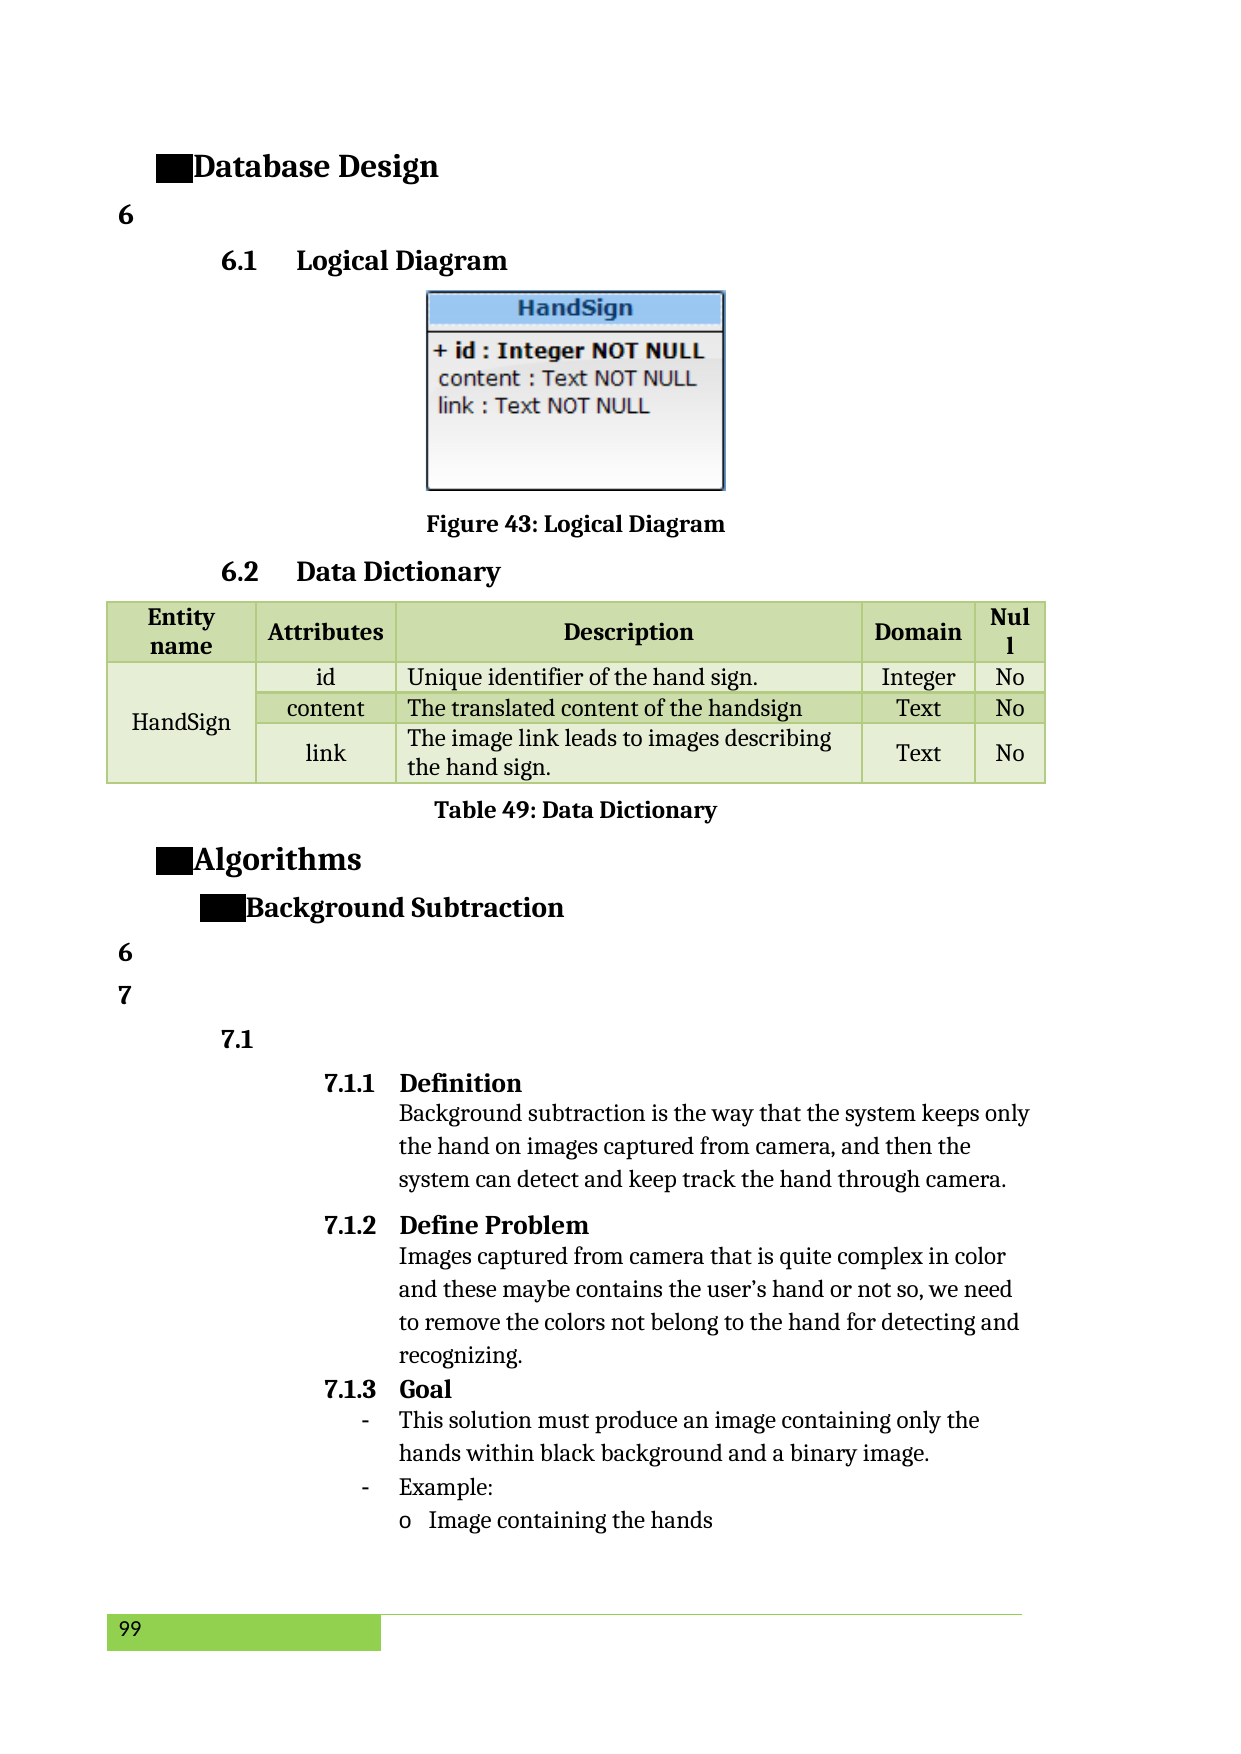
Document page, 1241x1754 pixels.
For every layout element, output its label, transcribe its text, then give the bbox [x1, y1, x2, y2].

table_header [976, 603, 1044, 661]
subtitle Define Problem [324, 1210, 1033, 1242]
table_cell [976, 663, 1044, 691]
list Table 49: Data Dictionary [118, 796, 1033, 825]
text Background subtraction is the way that the system keeps only the hand on images captured from camera, and then the system can detect and keep track the hand through camera. [399, 1099, 1033, 1194]
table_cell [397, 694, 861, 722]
subtitle Database Design [156, 148, 1033, 186]
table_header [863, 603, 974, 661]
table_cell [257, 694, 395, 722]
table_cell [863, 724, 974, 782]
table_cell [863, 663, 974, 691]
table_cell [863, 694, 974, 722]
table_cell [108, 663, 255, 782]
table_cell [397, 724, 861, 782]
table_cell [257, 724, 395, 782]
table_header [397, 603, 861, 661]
subtitle Goal [324, 1374, 1033, 1405]
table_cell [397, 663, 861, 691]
picture [425, 290, 726, 491]
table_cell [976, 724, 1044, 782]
text Figure 43: Logical Diagram [118, 509, 1033, 538]
list This solution must produce an image containing only the hands within black background and a binary image. [361, 1405, 1033, 1467]
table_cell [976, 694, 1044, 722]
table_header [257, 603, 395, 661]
list Example: [361, 1472, 1033, 1501]
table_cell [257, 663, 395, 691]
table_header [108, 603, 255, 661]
subtitle Algorithms [156, 840, 1033, 878]
subtitle Definition [324, 1068, 1033, 1099]
subtitle Background Subtraction [200, 891, 1033, 924]
subtitle Data Dictionary [221, 555, 1033, 588]
subtitle Logical Diagram [221, 244, 1033, 278]
list Image containing the hands [399, 1506, 1033, 1534]
text Images captured from camera that is quite complex in color and these maybe contains the user’s hand or not so, we need to remove the colors not belong to the hand for detecting and recognizing. [399, 1242, 1033, 1369]
